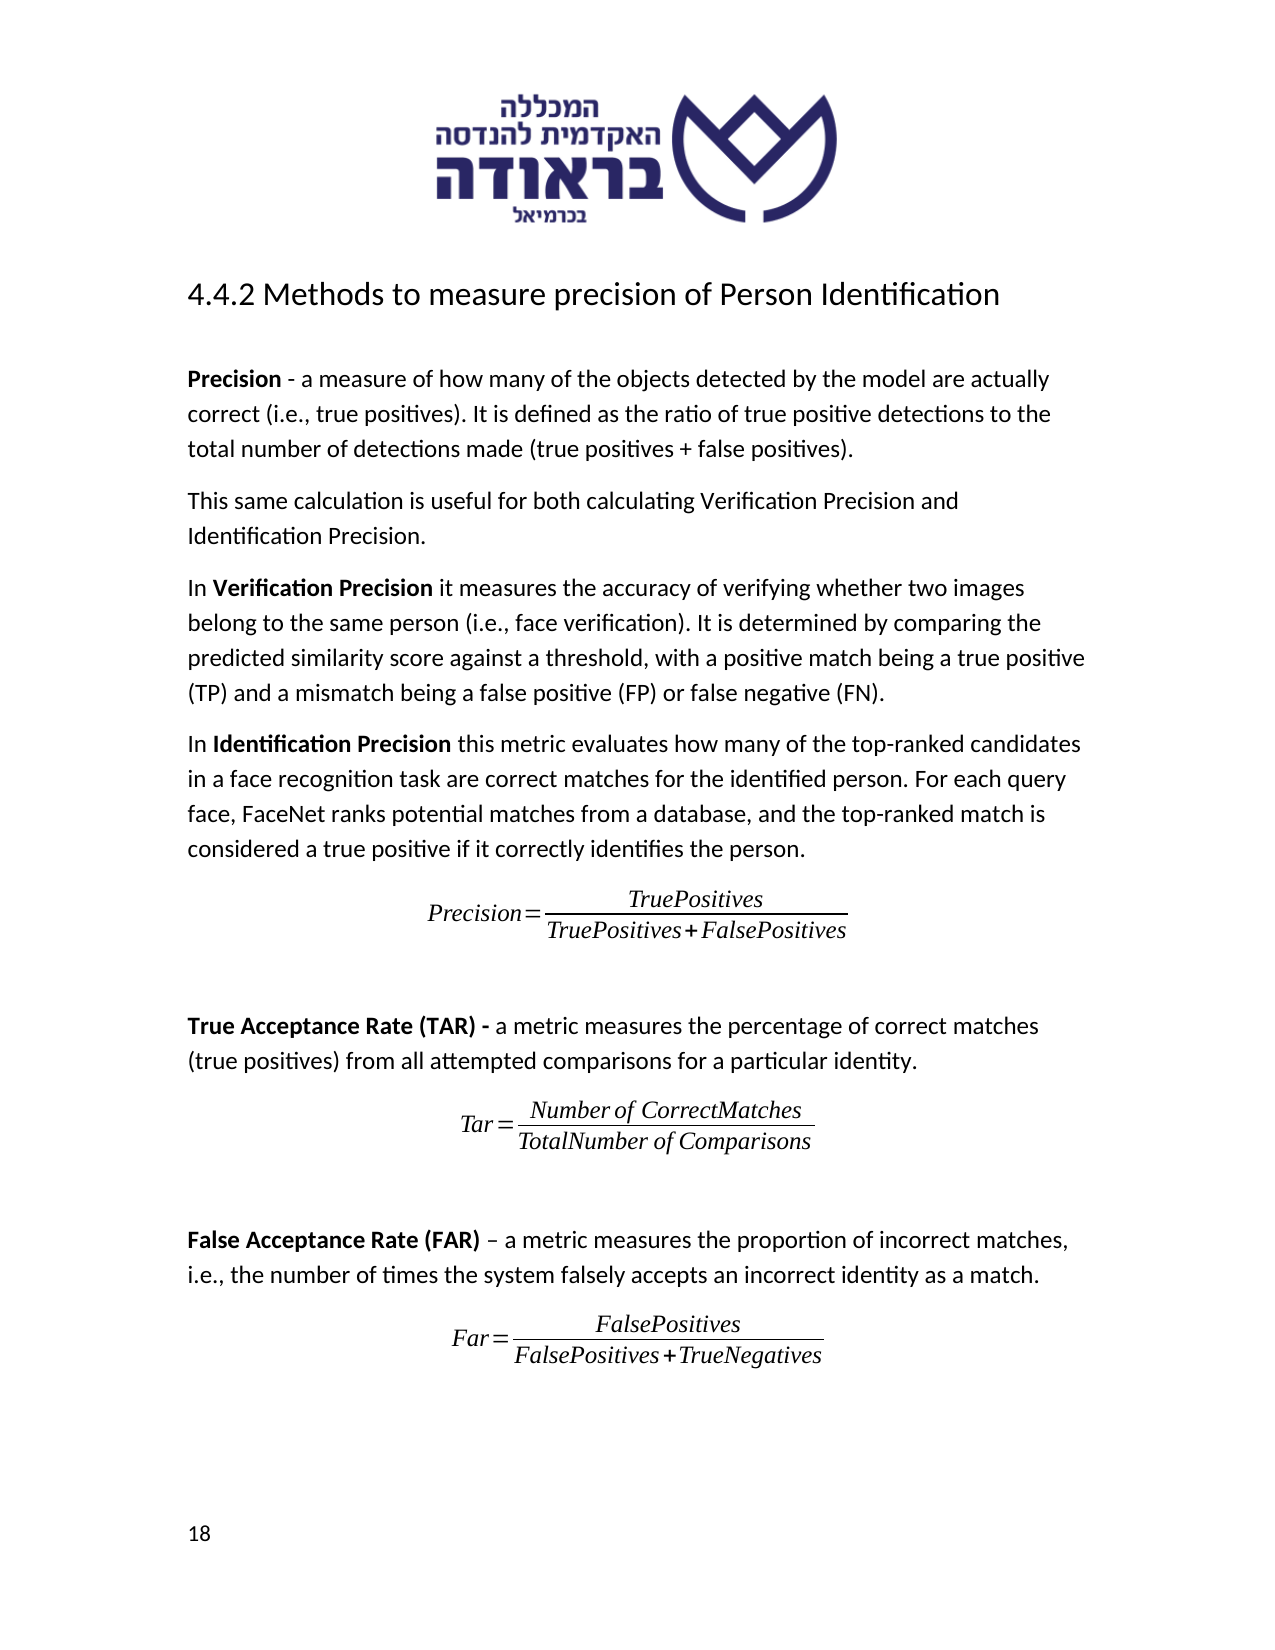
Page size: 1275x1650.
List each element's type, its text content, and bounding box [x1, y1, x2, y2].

picture [428, 75, 847, 245]
text In Identification Precision this metric evaluates how many of the top-ranked candidates in a face recognition task are correct matches for the identified person. For each query face, FaceNet ranks potential matches from a database, and the top-ranked match is considered a true positive if it correctly identifies the person. [187, 728, 1087, 864]
text In Verification Precision it measures the accuracy of verifying whether two images belong to the same person (i.e., face verification). It is determined by comparing the predicted similarity score against a threshold, with a positive match being a true positive (TP) and a mismatch being a false positive (FP) or false negative (FN). [187, 572, 1087, 707]
subtitle Methods to measure precision of Person Identification [187, 273, 1087, 313]
text True Acceptance Rate (TAR) - a metric measures the percentage of correct matches (true positives) from all attempted comparisons for a particular identity. [187, 1010, 1087, 1075]
text False Acceptance Rate (FAR) – a metric measures the proportion of incorrect matches, i.e., the number of times the system falsely accepts an incorrect identity as a match. [187, 1224, 1087, 1289]
text Precision - a measure of how many of the objects detected by the model are actually correct (i.e., true positives). It is defined as the ratio of true positive detections to the total number of detections made (true positives + false positives). [187, 363, 1087, 464]
text This same calculation is useful for both calculating Verification Precision and Identification Precision. [187, 485, 1087, 551]
